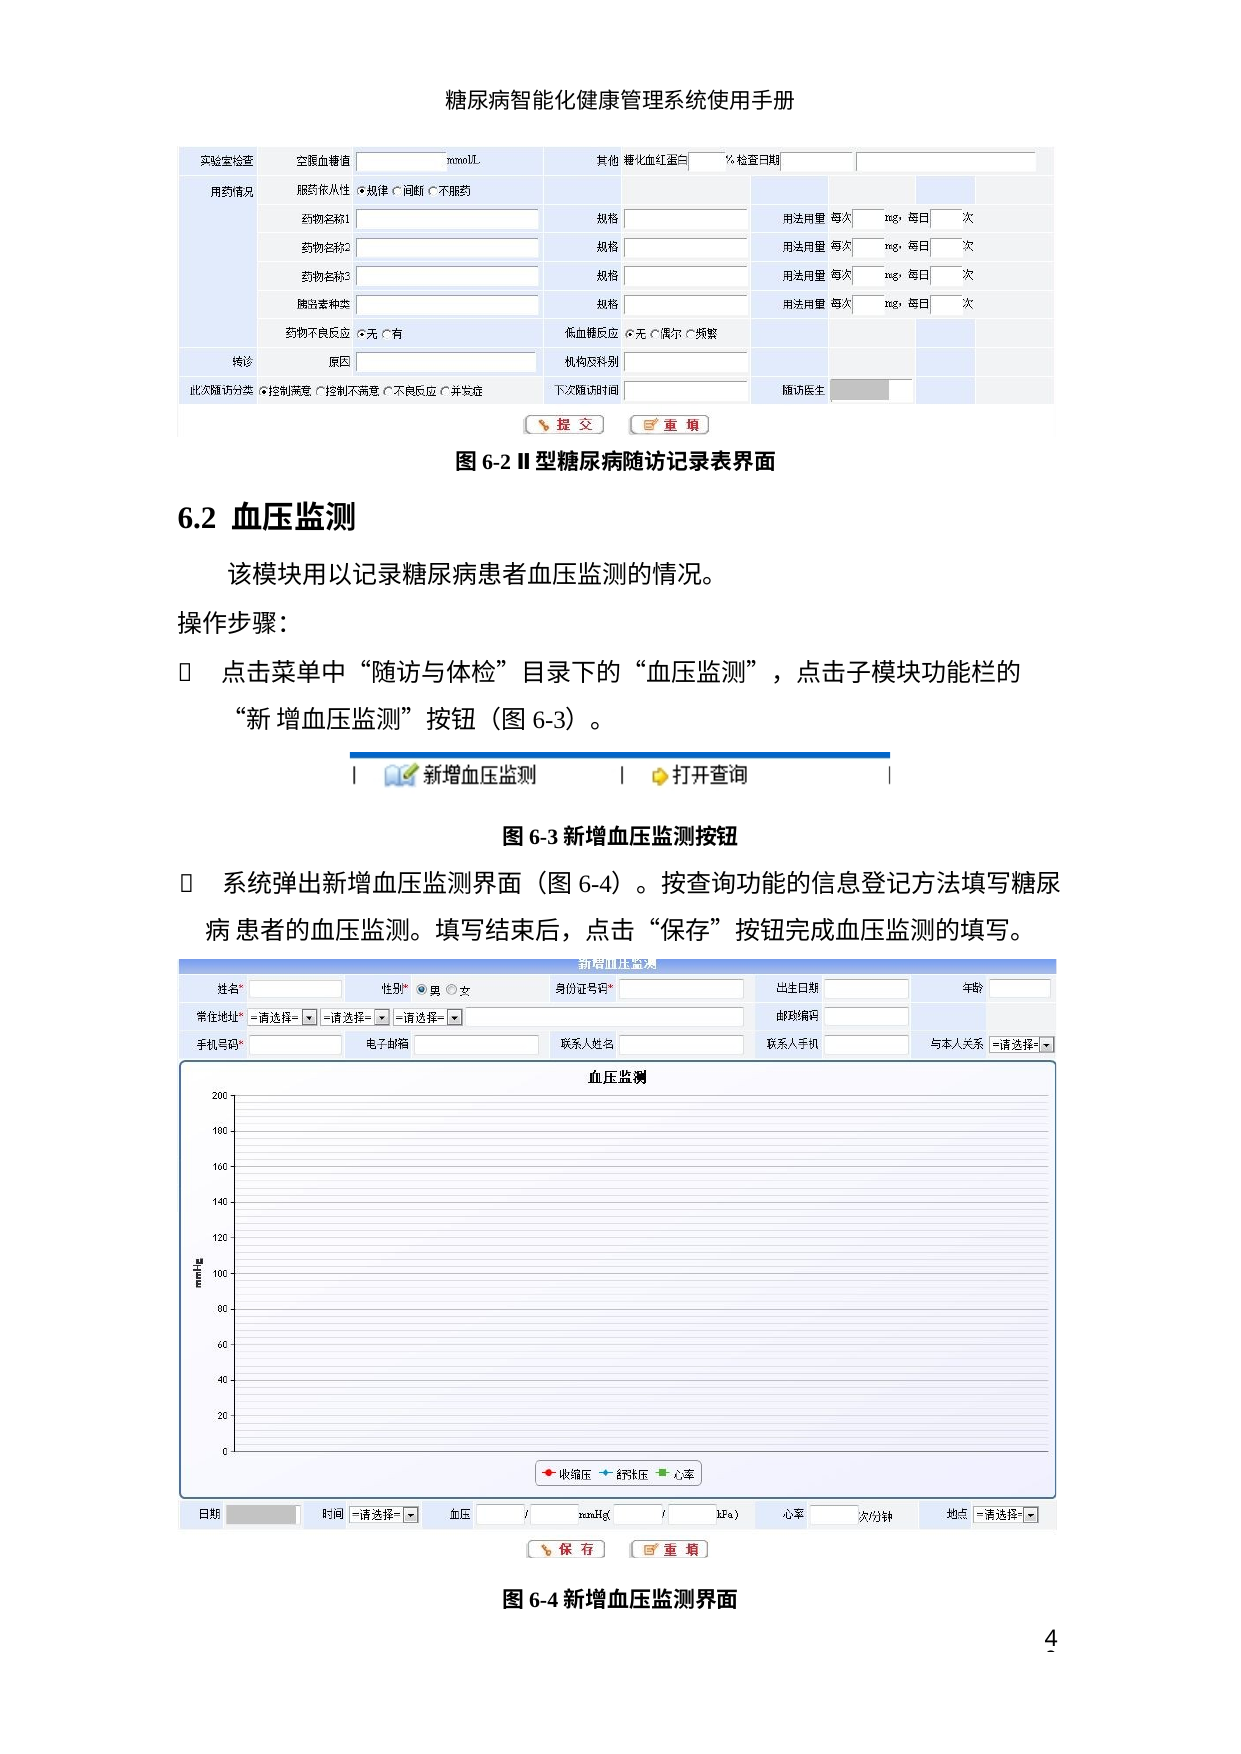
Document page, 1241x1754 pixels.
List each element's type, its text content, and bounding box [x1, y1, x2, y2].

text 该模块用以记录糖尿病患者血压监测的情况。 [227, 554, 1073, 591]
text  系统弹出新增血压监测界面（图 6-4）。按查询功能的信息登记方法填写糖尿病 患者的血压监测。填写结束后，点击“保存”按钮完成血压监测的填写。 [177, 863, 1063, 947]
picture [177, 959, 1057, 1558]
text 操作步骤： [177, 603, 1073, 640]
text 图 6-3 新增血压监测按钮 [167, 761, 1073, 851]
text 图 6-2 Ⅱ型糖尿病随访记录表界面 [455, 444, 1073, 476]
picture [349, 752, 891, 794]
picture [177, 146, 1056, 437]
text  点击菜单中“随访与体检”目录下的“血压监测”，点击子模块功能栏的“新 增血压监测”按钮（图 6-3）。 [177, 652, 1059, 736]
subtitle 6.2 血压监测 [177, 492, 359, 537]
